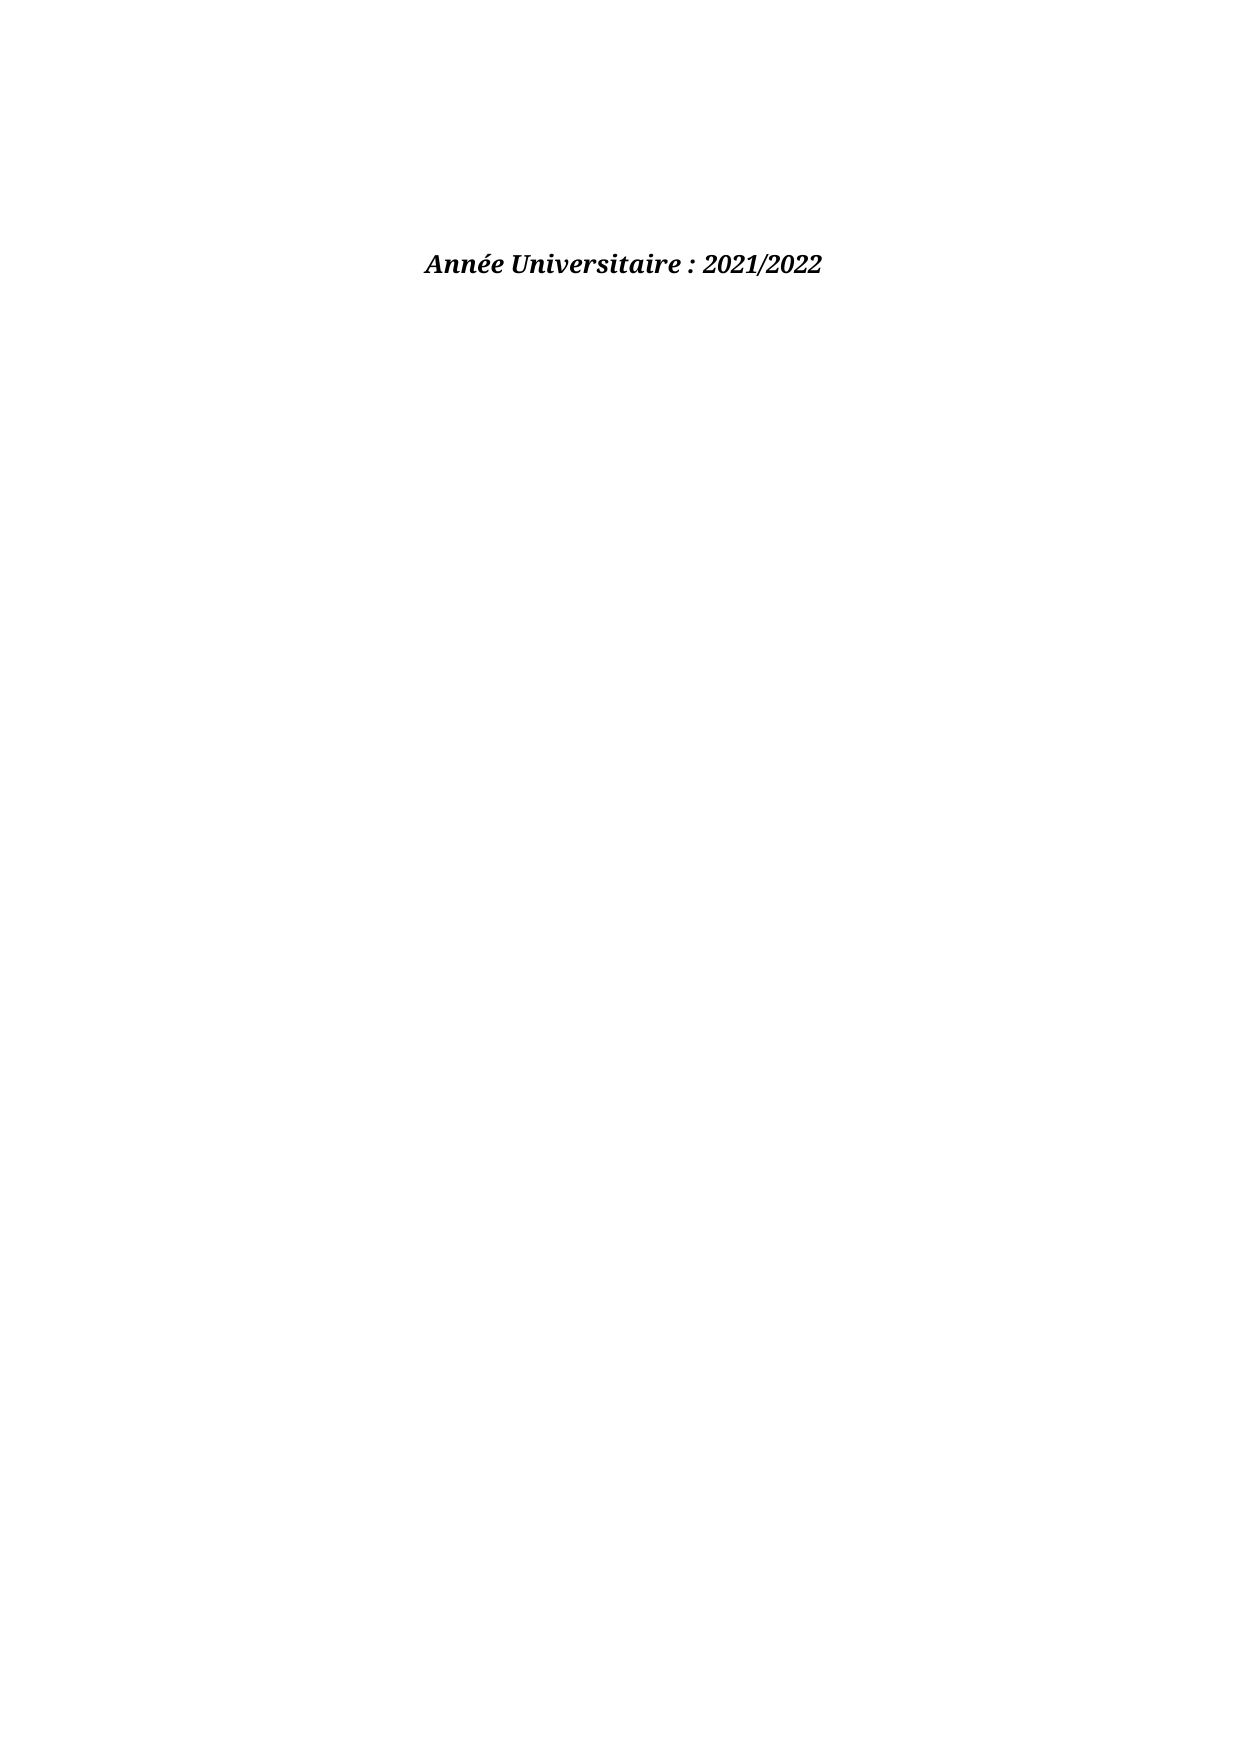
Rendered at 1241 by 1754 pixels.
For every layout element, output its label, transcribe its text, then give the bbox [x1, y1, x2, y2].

text Année Universitaire : 2021/2022 [148, 247, 1092, 281]
